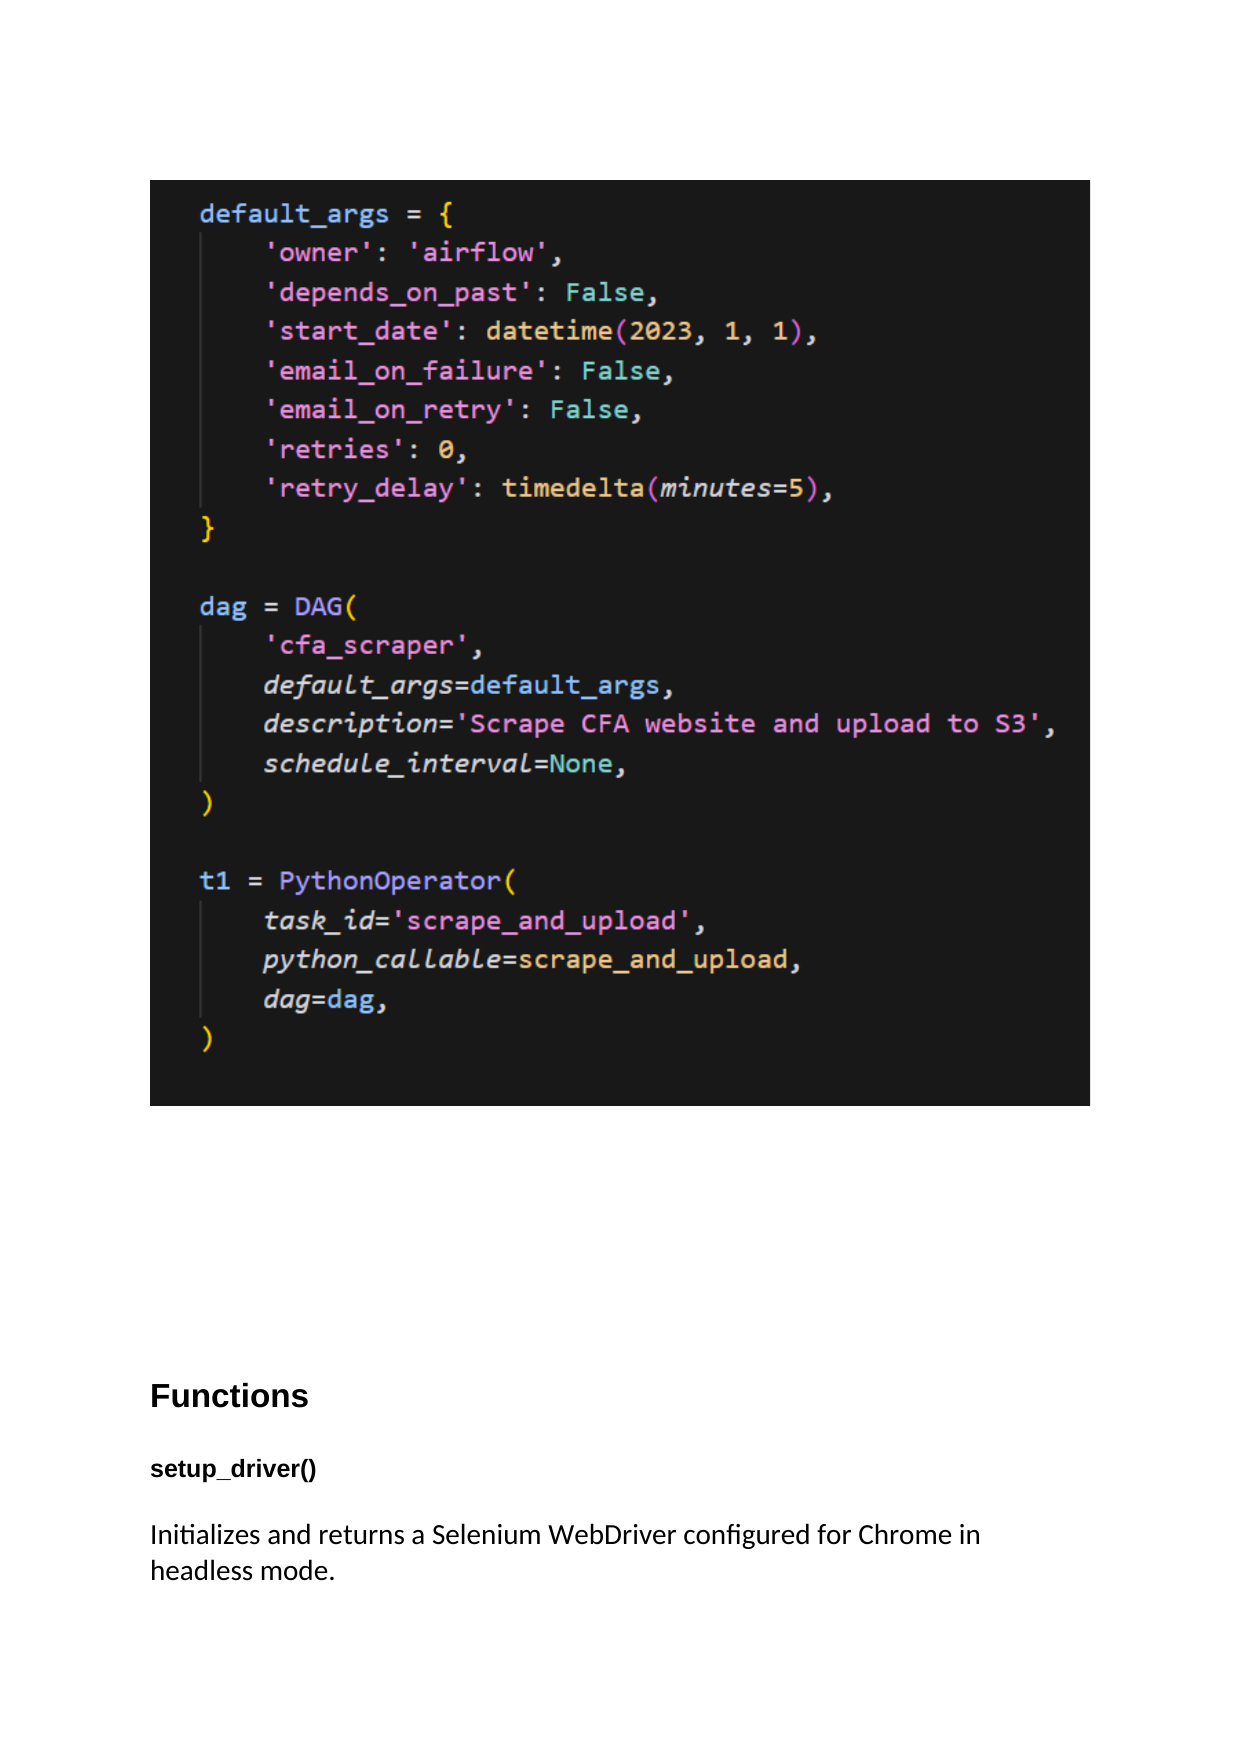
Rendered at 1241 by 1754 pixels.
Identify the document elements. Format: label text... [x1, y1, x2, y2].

text Functions [150, 1200, 1090, 1415]
picture [150, 180, 1091, 1106]
subtitle setup_driver() [150, 1454, 1090, 1483]
text Initializes and returns a Selenium WebDriver configured for Chrome in headless mode. [150, 1516, 1090, 1587]
